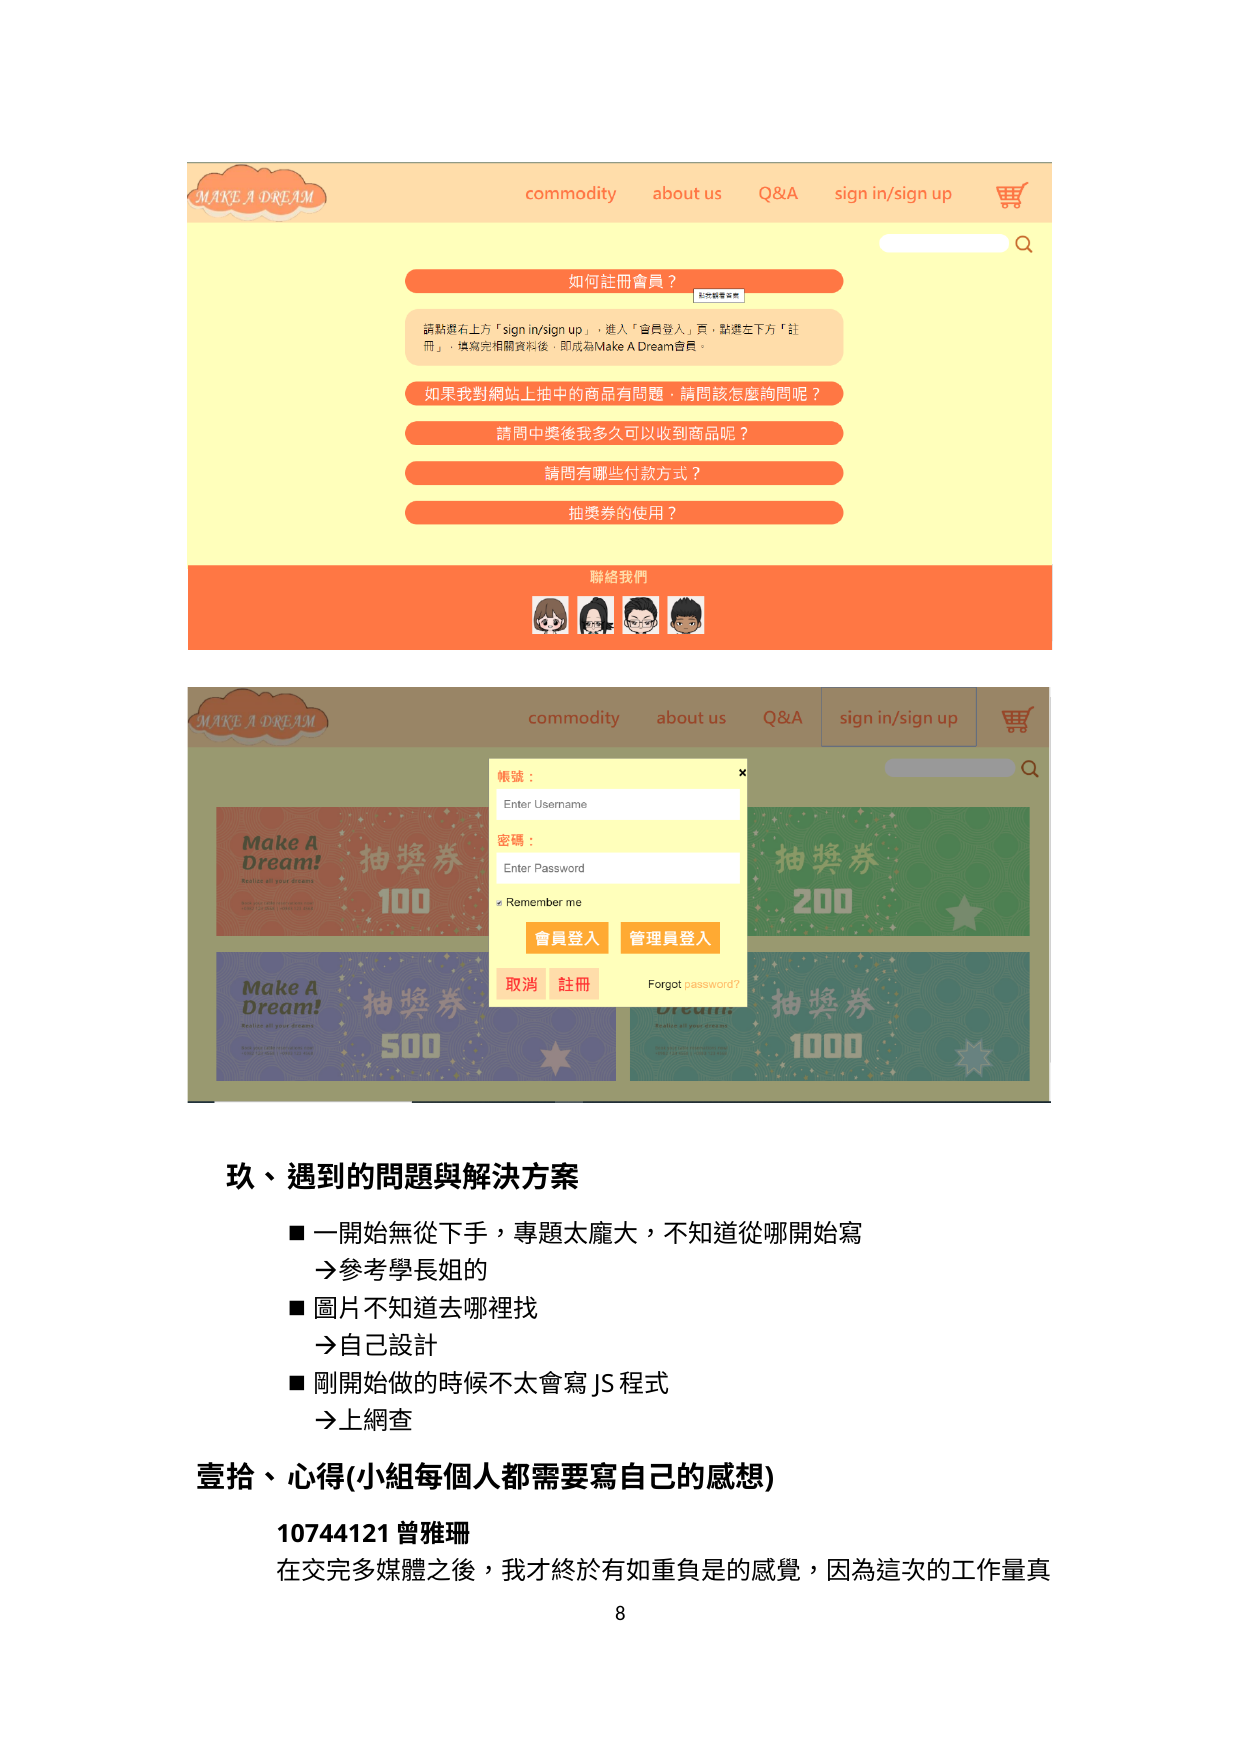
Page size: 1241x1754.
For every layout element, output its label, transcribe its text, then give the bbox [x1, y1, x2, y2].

list 上網查 [287, 1400, 1053, 1437]
text 參考學長姐的 [264, 1250, 1053, 1287]
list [276, 1550, 1053, 1587]
list 圖片不知道去哪裡找 [287, 1287, 1053, 1325]
list 心得(小組每個人都需要寫自己的感想) [197, 1437, 1053, 1512]
list 10744121曾雅珊 [276, 1512, 1053, 1550]
list 遇到的問題與解決方案 [226, 1137, 1053, 1212]
picture [187, 162, 1053, 650]
list 剛開始做的時候不太會寫JS程式 [287, 1362, 1053, 1400]
picture [187, 687, 1051, 1103]
list 自己設計 [287, 1325, 1053, 1362]
list 一開始無從下手，專題太龐大，不知道從哪開始寫 [287, 1212, 1053, 1250]
